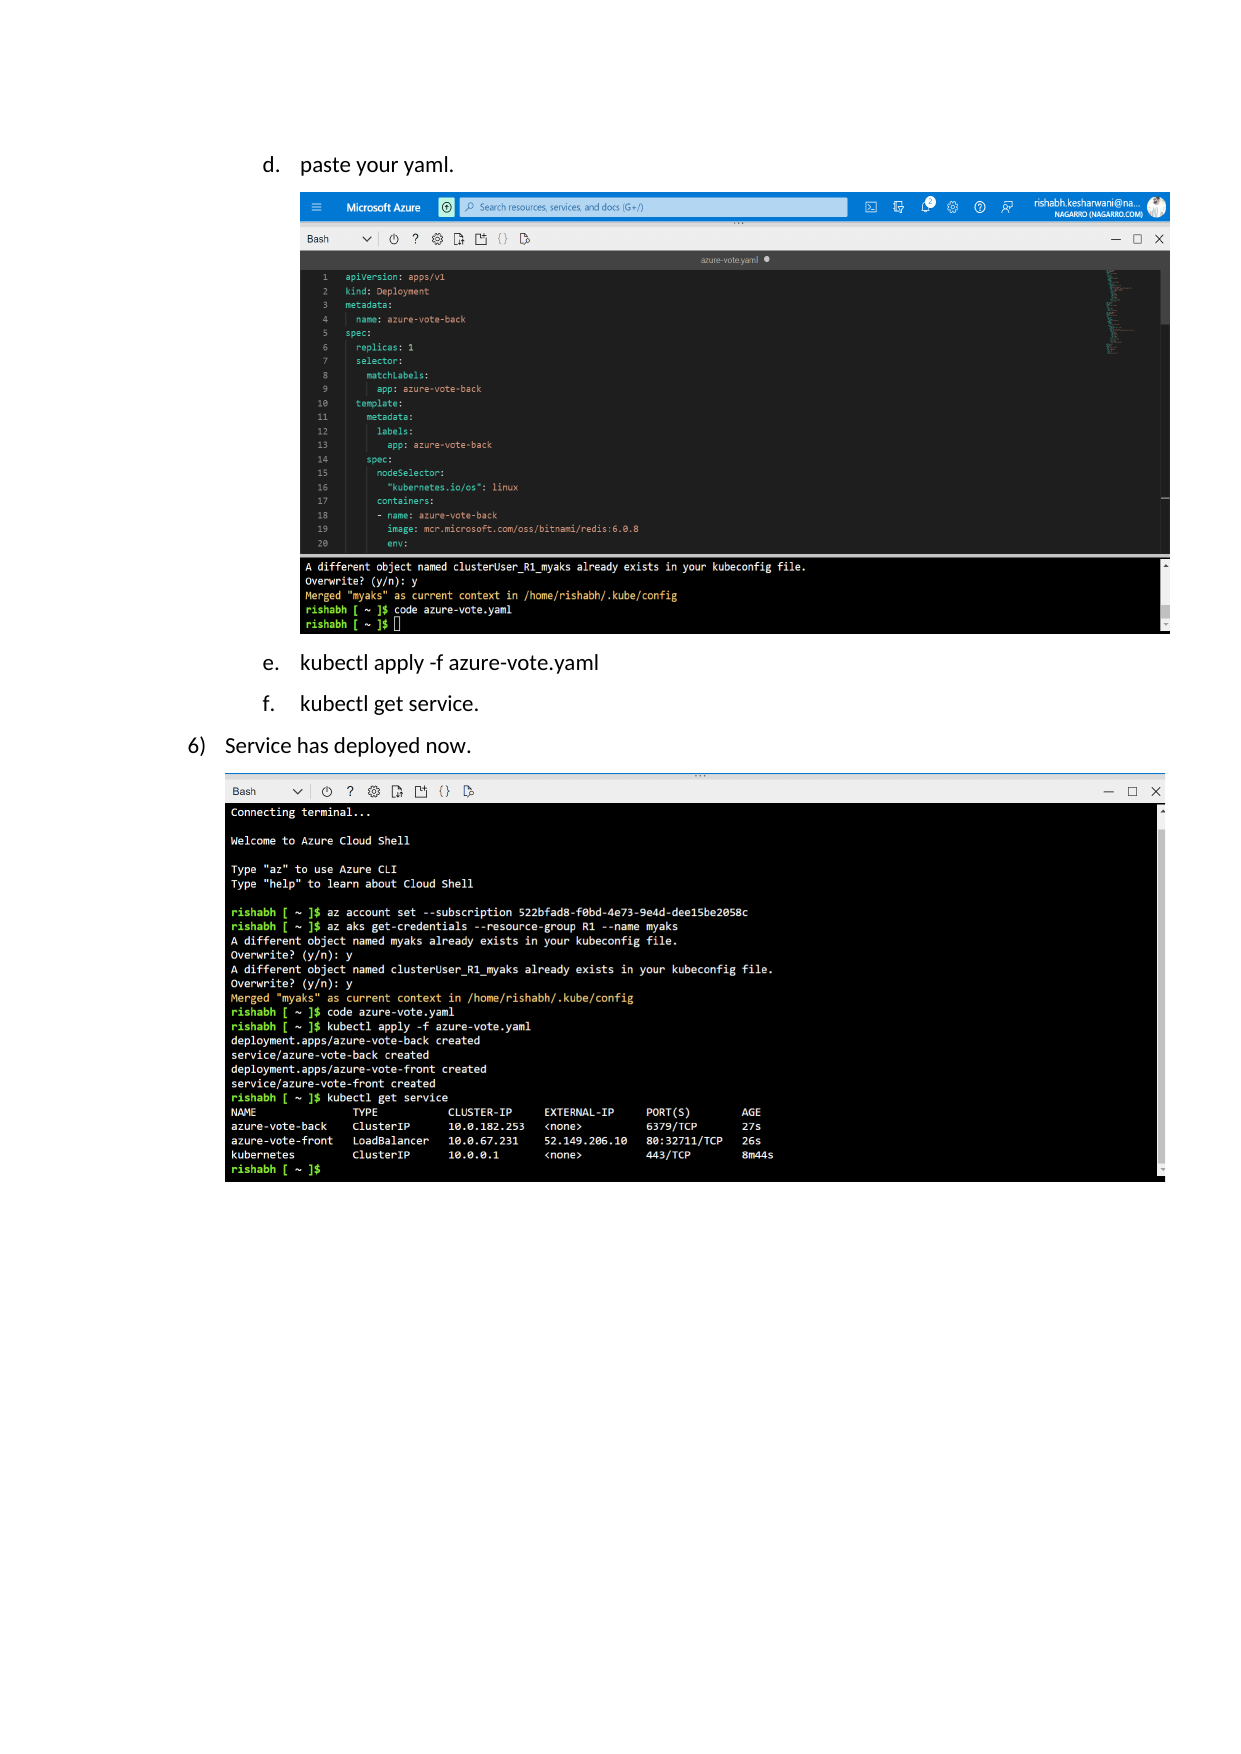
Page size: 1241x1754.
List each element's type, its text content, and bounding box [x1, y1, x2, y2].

picture [225, 773, 1166, 1182]
list kubectl get service. [262, 689, 1090, 718]
list kubectl apply -f azure-vote.yaml [262, 648, 1090, 676]
picture [300, 192, 1170, 634]
